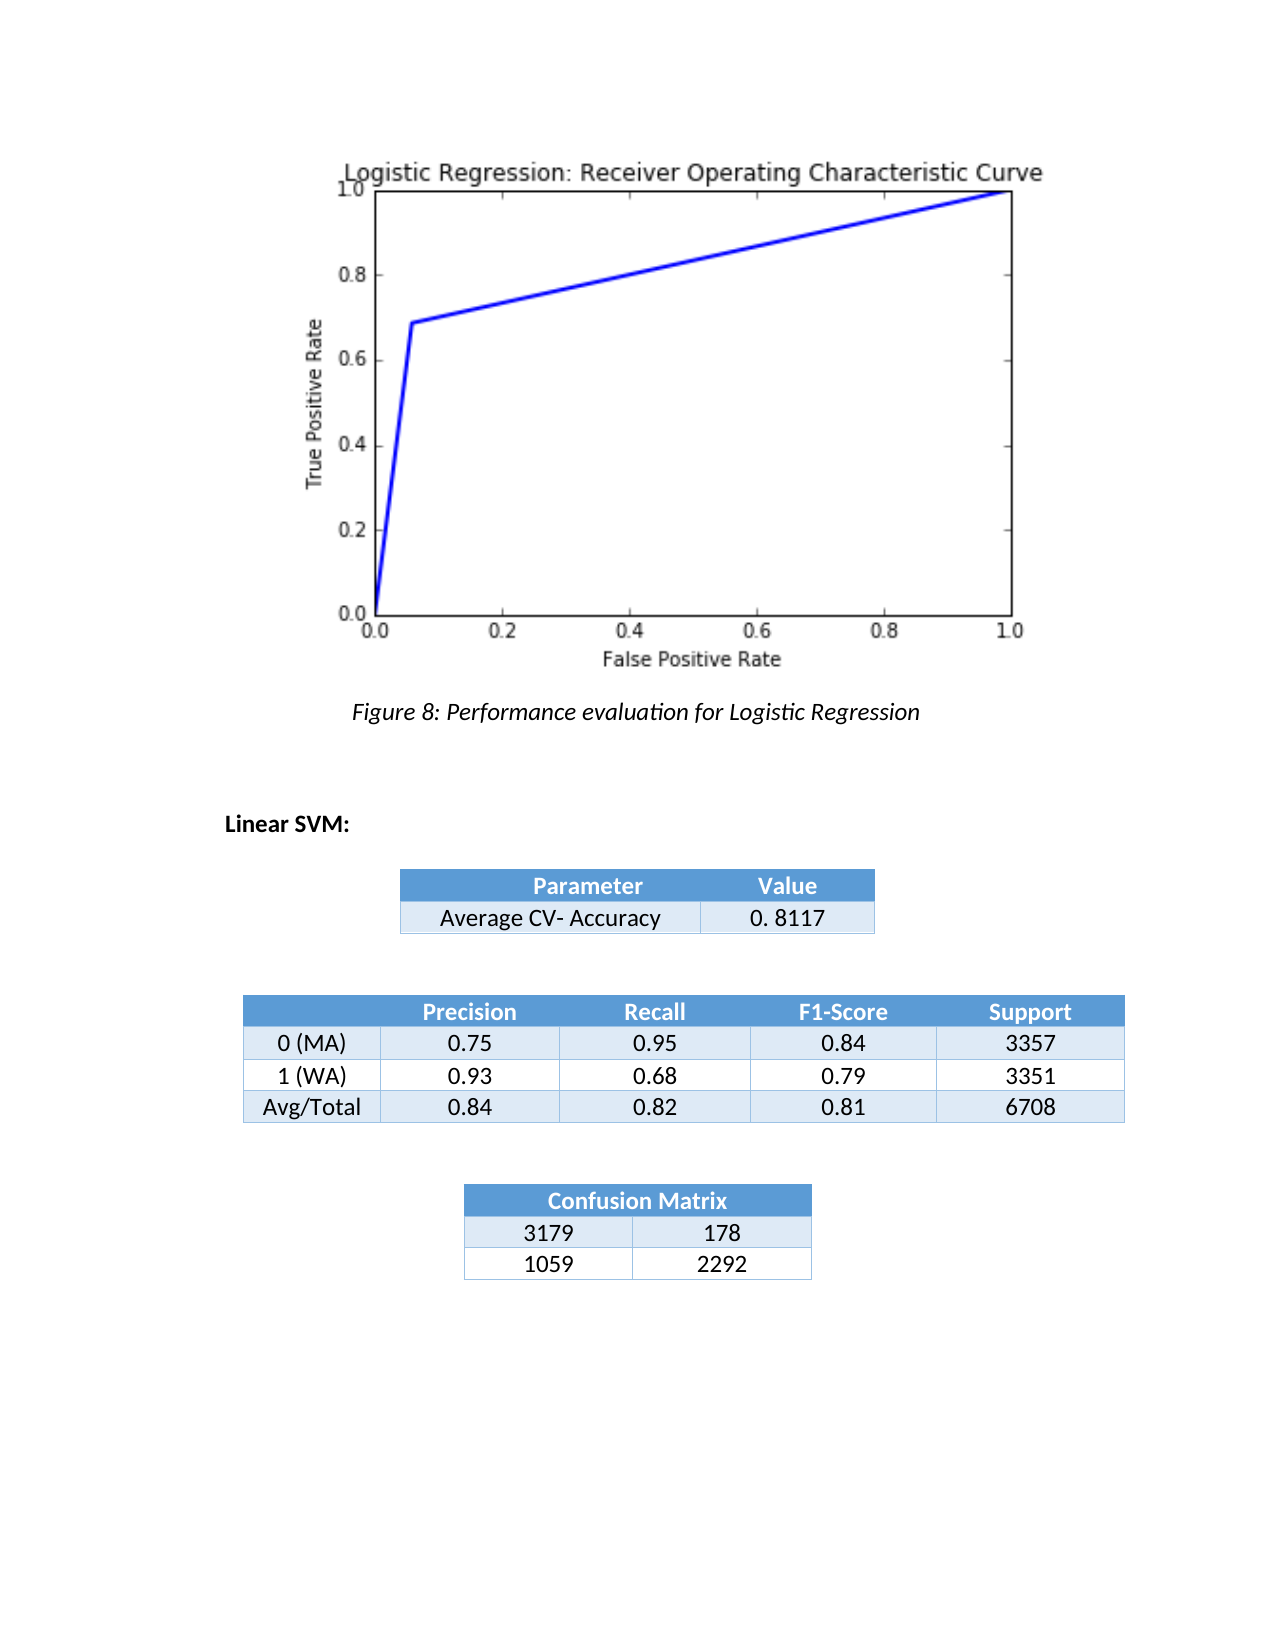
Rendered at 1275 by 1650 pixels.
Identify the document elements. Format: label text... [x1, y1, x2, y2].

table_cell 0.75 [381, 1027, 559, 1059]
table_cell 1059 [465, 1248, 632, 1279]
table_header Precision [381, 996, 559, 1026]
table_cell 3351 [937, 1060, 1124, 1090]
table_cell 0.95 [560, 1027, 750, 1059]
table_cell 3179 [465, 1217, 632, 1247]
table_cell 0.84 [381, 1091, 559, 1122]
table_cell 0.81 [751, 1091, 936, 1122]
table_header F1-Score [751, 996, 936, 1026]
table_cell 178 [633, 1217, 811, 1247]
table_header Confusion Matrix [465, 1185, 811, 1216]
picture [295, 150, 1055, 684]
table_cell 0. 8117 [701, 902, 874, 932]
table_cell 0.68 [560, 1060, 750, 1090]
table_header Parameter [401, 870, 700, 901]
table_cell 0.79 [751, 1060, 936, 1090]
table_cell 0.84 [751, 1027, 936, 1059]
table_cell 0.82 [560, 1091, 750, 1122]
table_cell 2292 [633, 1248, 811, 1279]
table_cell Average CV- Accuracy [401, 902, 700, 932]
table_cell 3357 [937, 1027, 1124, 1059]
list Linear SVM: [225, 808, 1125, 839]
table_header [244, 996, 380, 1026]
table_cell Avg/Total [244, 1091, 380, 1122]
table_header Value [701, 870, 874, 901]
table_header Recall [560, 996, 750, 1026]
table_header Support [937, 996, 1124, 1026]
table_cell 6708 [937, 1091, 1124, 1122]
table_cell 0 (MA) [244, 1027, 380, 1059]
text Figure 8: Performance evaluation for Logistic Regression [150, 696, 1125, 726]
table_cell 1 (WA) [244, 1060, 380, 1090]
table_cell 0.93 [381, 1060, 559, 1090]
